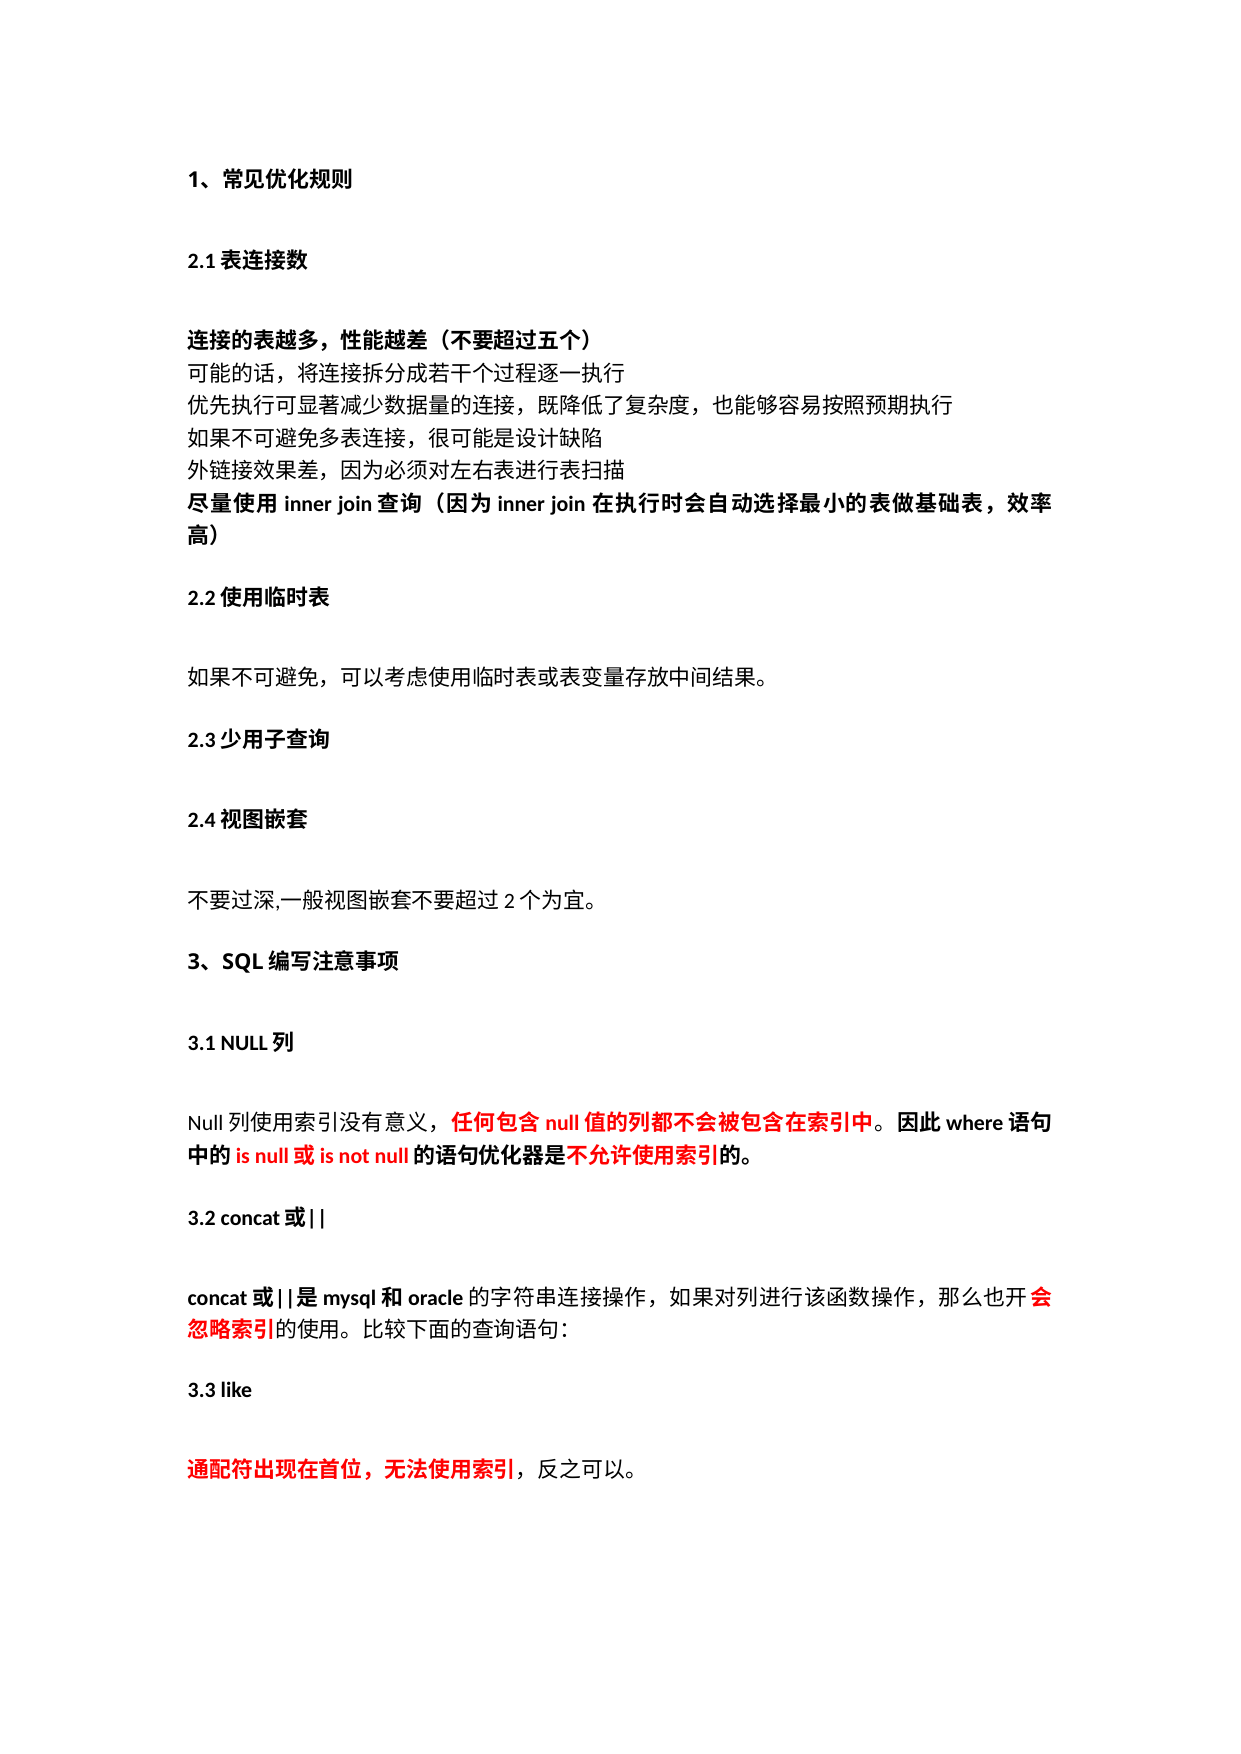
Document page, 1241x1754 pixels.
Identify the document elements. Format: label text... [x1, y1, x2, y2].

subtitle 3.1 NULL列 [187, 1024, 1053, 1057]
text 可能的话，将连接拆分成若干个过程逐一执行 [187, 355, 1053, 388]
text 不要过深,一般视图嵌套不要超过2个为宜。 [187, 882, 1053, 915]
subtitle 2.4 视图嵌套 [187, 802, 1053, 834]
text 连接的表越多，性能越差（不要超过五个） [187, 323, 1053, 355]
subtitle 1、常见优化规则 [187, 162, 1053, 194]
text 如果不可避免，可以考虑使用临时表或表变量存放中间结果。 [187, 660, 1053, 692]
text Null列使用索引没有意义，任何包含null值的列都不会被包含在索引中。因此where语句中的is null或is not null的语句优化器是不允许使用索引的。 [187, 1105, 1053, 1170]
subtitle 2.2 使用临时表 [187, 579, 1053, 612]
subtitle 3.2 concat或|| [187, 1199, 1053, 1232]
subtitle 3.3 like [187, 1374, 1053, 1406]
subtitle 3、SQL编写注意事项 [187, 944, 1053, 977]
text concat或||是mysql和oracle的字符串连接操作，如果对列进行该函数操作，那么也开会忽略索引的使用。比较下面的查询语句： [187, 1279, 1053, 1344]
text 如果不可避免多表连接，很可能是设计缺陷 [187, 420, 1053, 453]
subtitle 2.1 表连接数 [187, 242, 1053, 275]
text 尽量使用inner join查询（因为inner join 在执行时会自动选择最小的表做基础表，效率高） [187, 485, 1053, 550]
text 优先执行可显著减少数据量的连接，既降低了复杂度，也能够容易按照预期执行 [187, 388, 1053, 420]
text 外链接效果差，因为必须对左右表进行表扫描 [187, 453, 1053, 485]
text 通配符出现在首位，无法使用索引，反之可以。 [187, 1451, 1053, 1484]
subtitle 2.3 少用子查询 [187, 722, 1053, 754]
